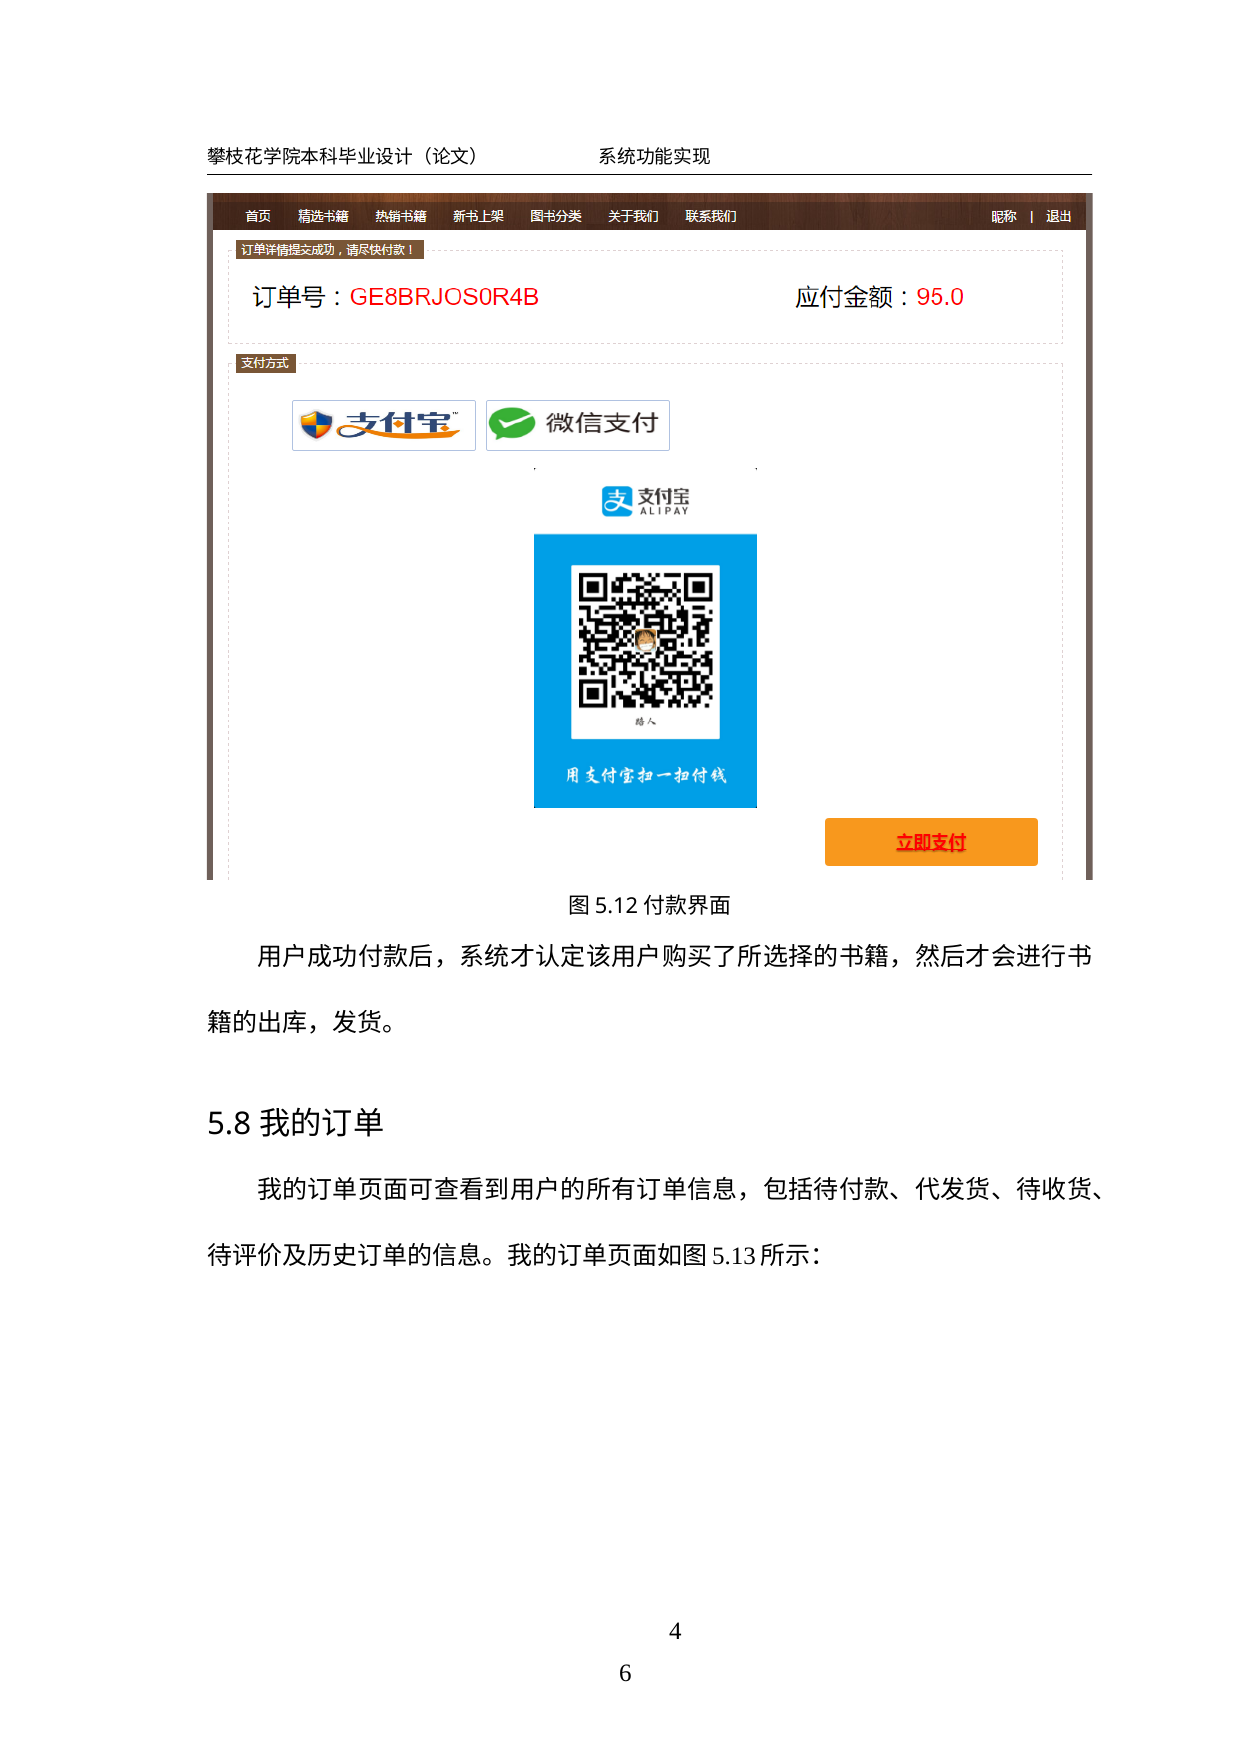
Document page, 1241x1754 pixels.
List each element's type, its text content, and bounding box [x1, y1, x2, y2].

text 用户成功付款后，系统才认定该用户购买了所选择的书籍，然后才会进行书籍的出库，发货。 [207, 921, 1092, 1054]
subtitle 5.8 我的订单 [207, 1087, 1092, 1154]
text 我的订单页面可查看到用户的所有订单信息，包括待付款、代发货、待收货、待评价及历史订单的信息。我的订单页面如图5.13所示： [207, 1154, 1092, 1287]
picture [206, 193, 1093, 880]
text 图5.12 付款界面 [207, 880, 1092, 921]
